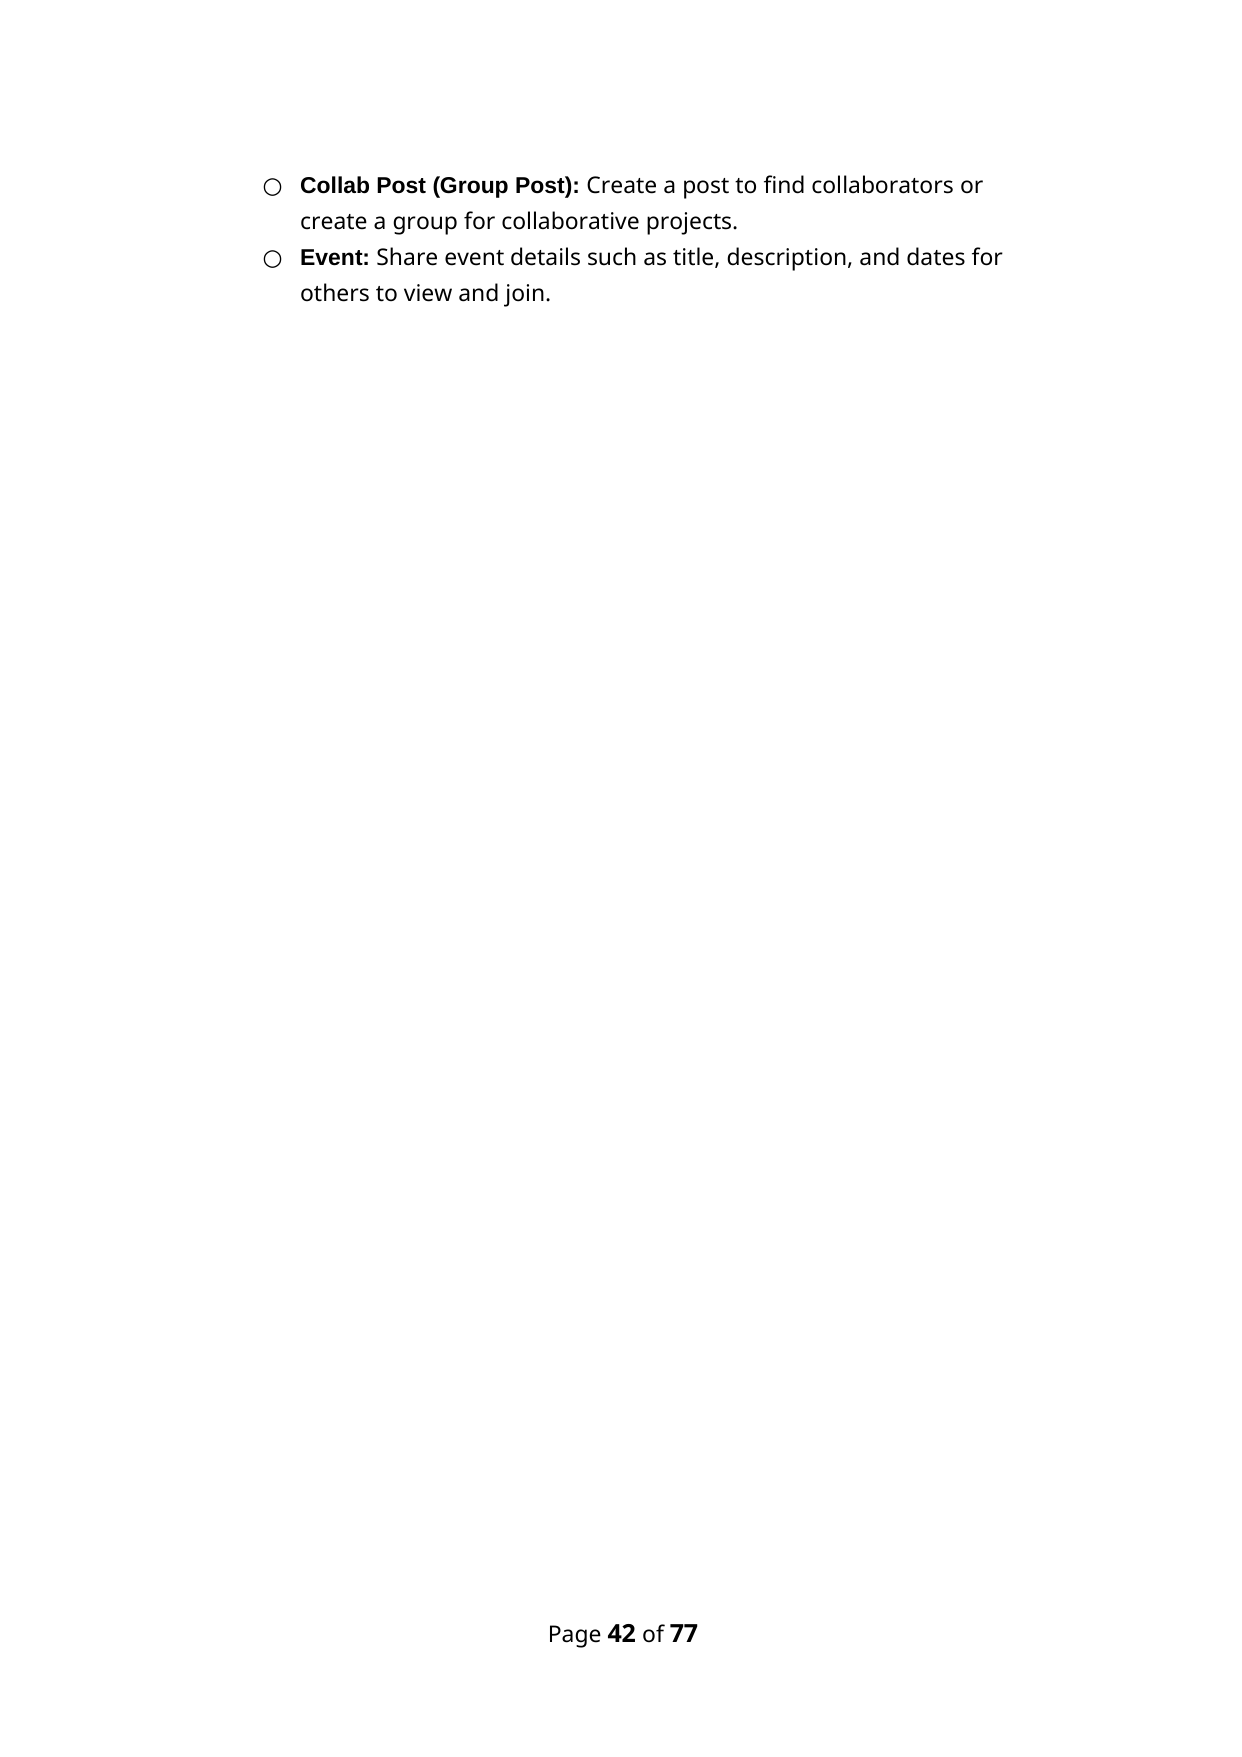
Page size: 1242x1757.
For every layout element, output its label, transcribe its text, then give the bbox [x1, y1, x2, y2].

list Collab Post (Group Post): Create a post to find collaborators or create a group for collaborative projects. [262, 169, 1046, 236]
list Event: Share event details such as title, description, and dates for others to view and join. [262, 241, 1066, 308]
